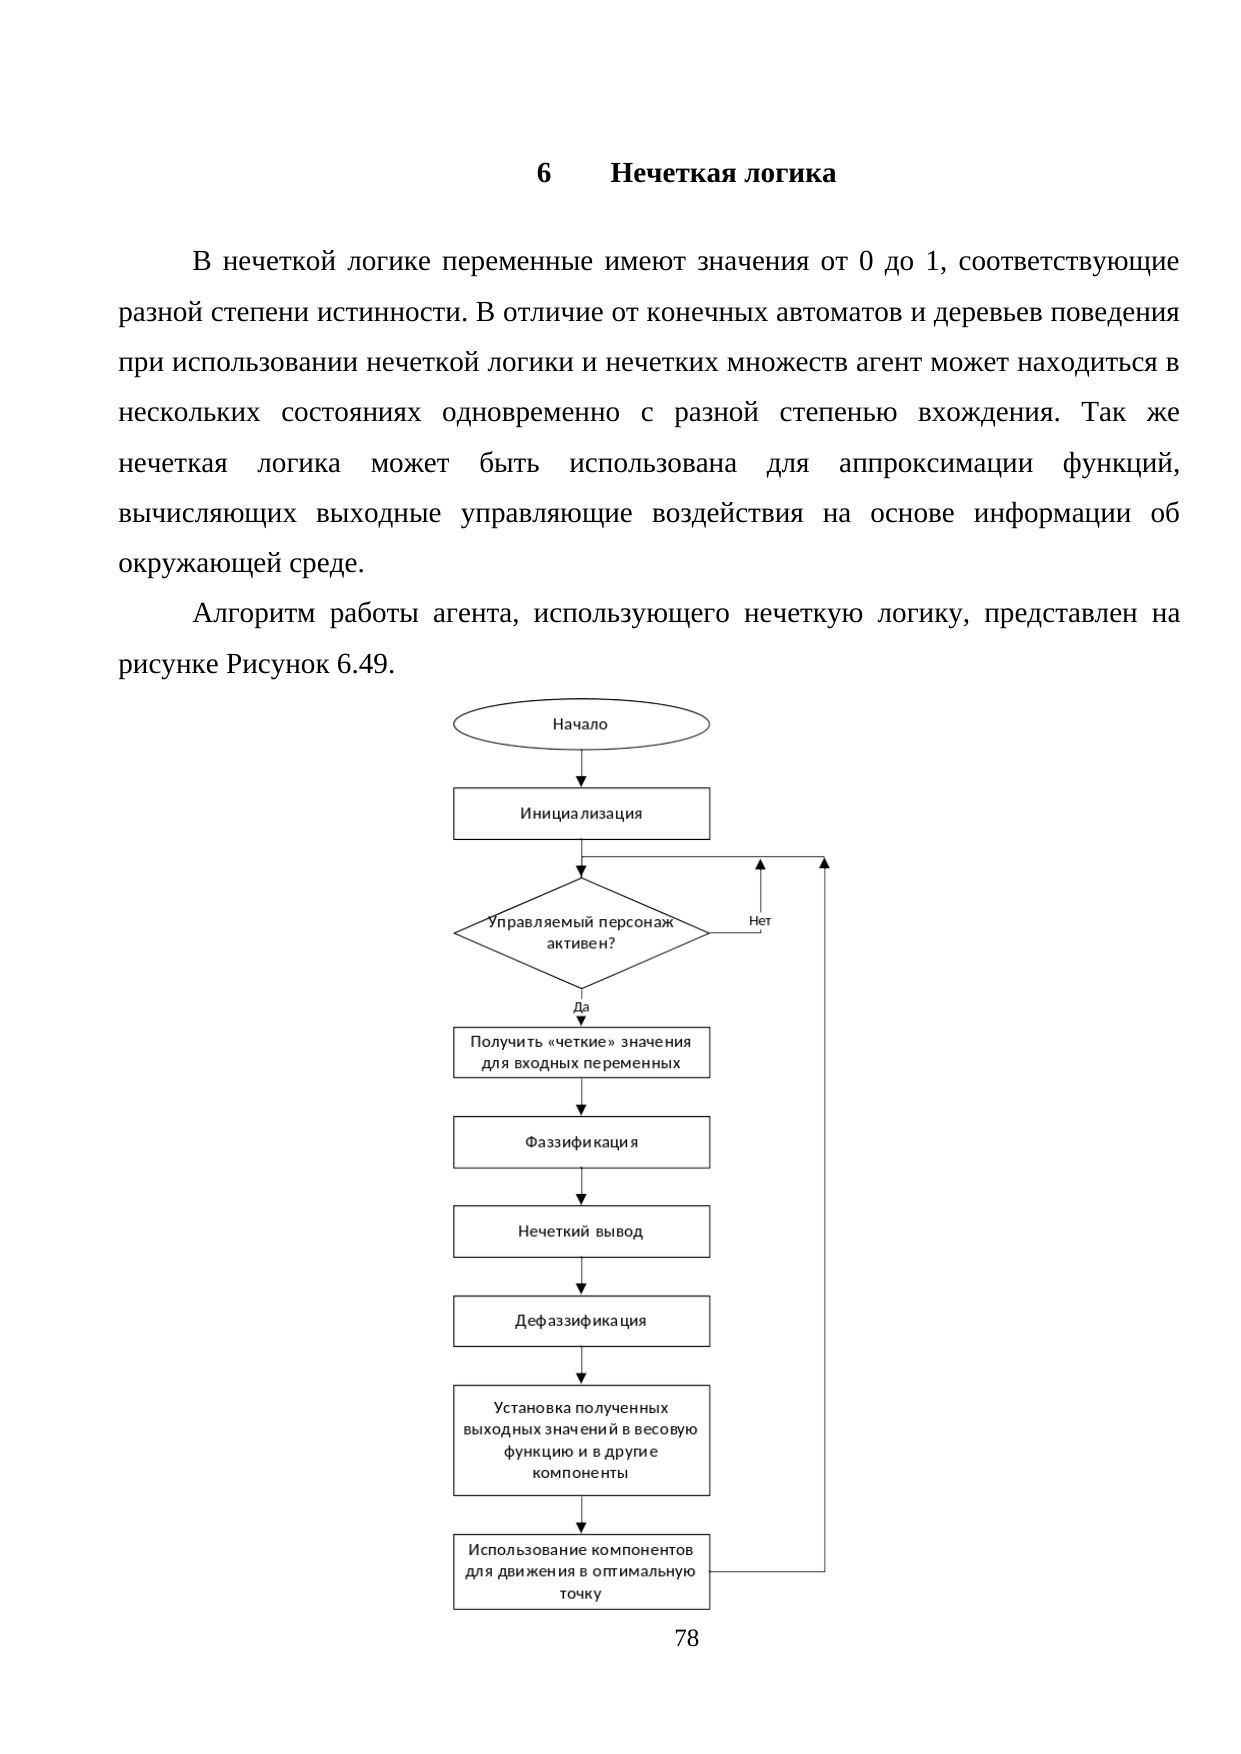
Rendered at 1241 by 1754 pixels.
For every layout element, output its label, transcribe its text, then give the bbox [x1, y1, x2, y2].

text В нечеткой логике переменные имеют значения от 0 до 1, соответствующие разной степени истинности. В отличие от конечных автоматов и деревьев поведения при использовании нечеткой логики и нечетких множеств агент может находиться в нескольких состояниях одновременно с разной степенью вхождения. Так же нечеткая логика может быть использована для аппроксимации функций, вычисляющих выходные управляющие воздействия на основе информации об окружающей среде. [118, 243, 1181, 579]
subtitle Нечеткая логика [118, 156, 1181, 189]
